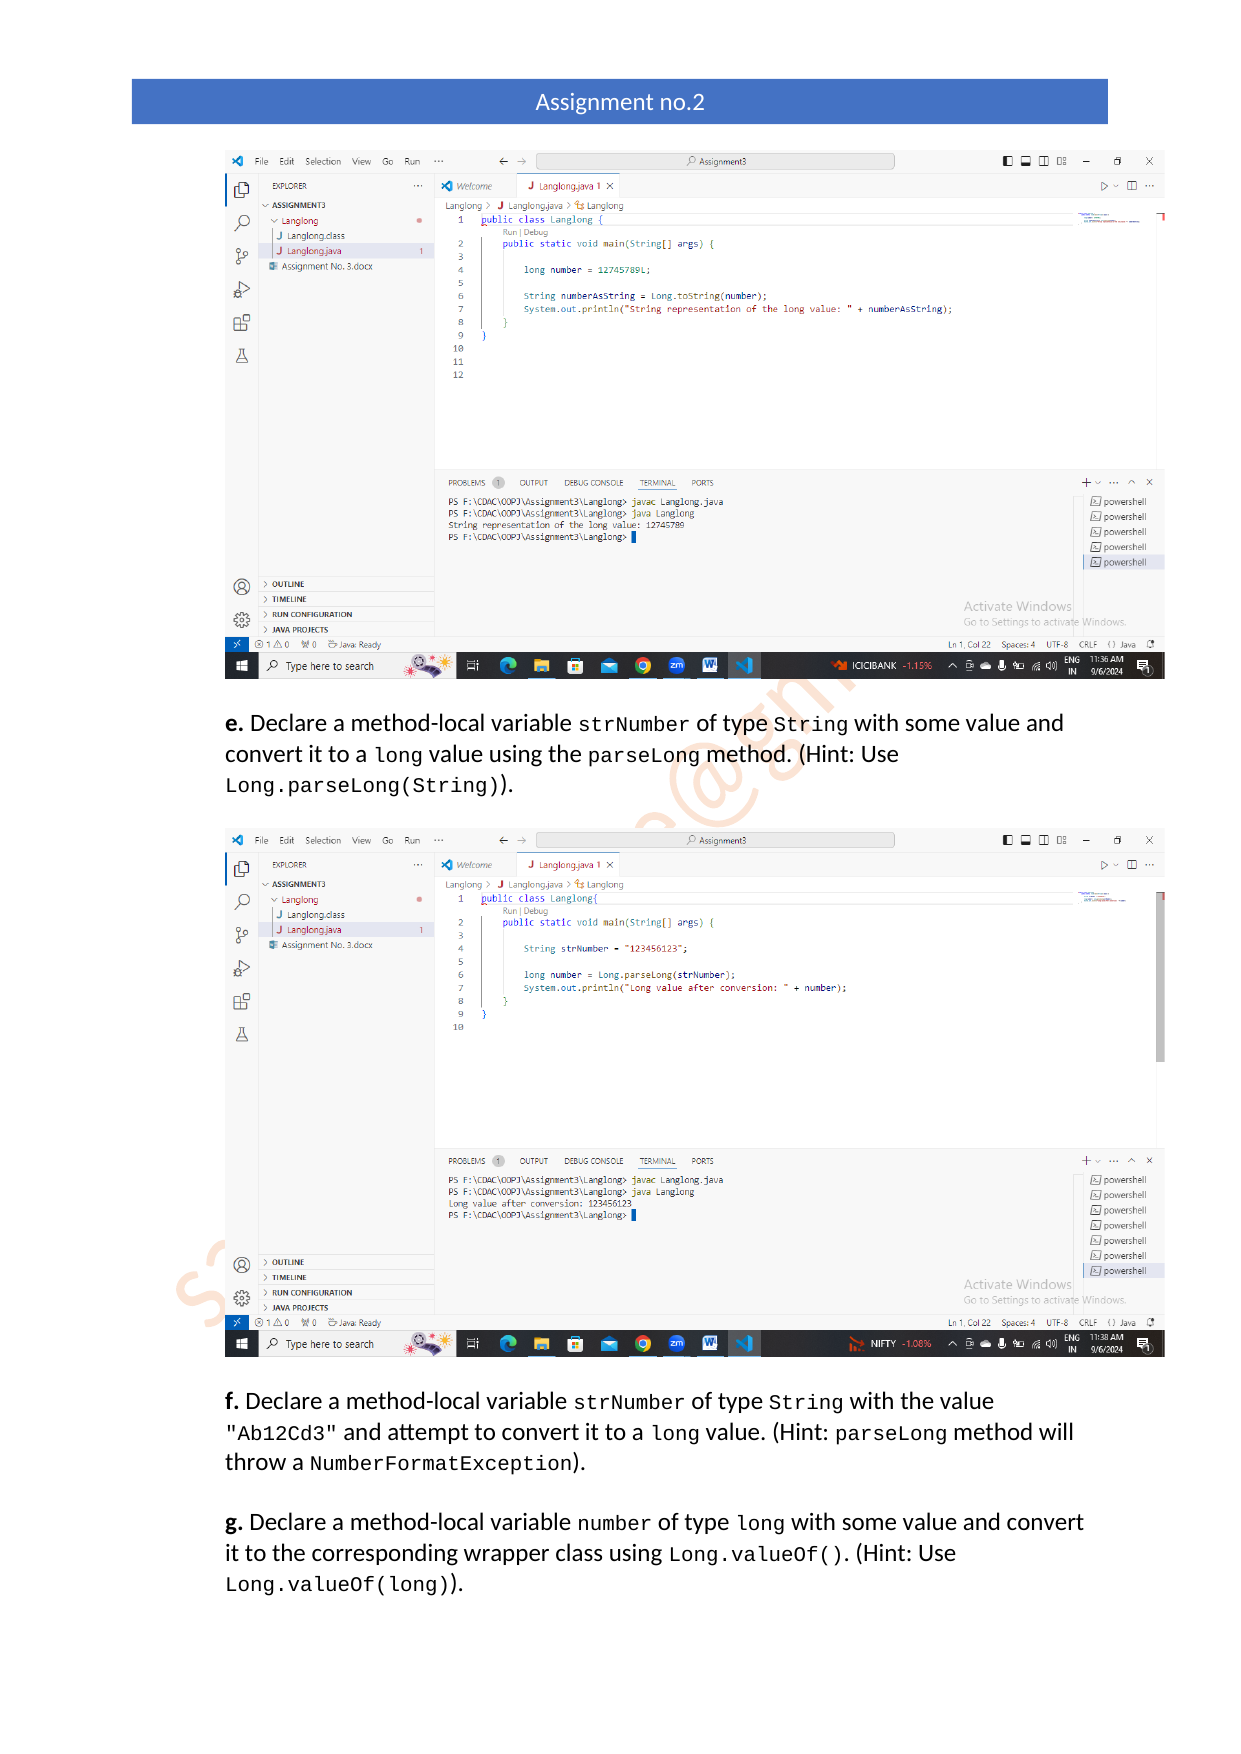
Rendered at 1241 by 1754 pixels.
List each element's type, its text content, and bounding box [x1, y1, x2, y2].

picture [225, 828, 1165, 1357]
picture [225, 150, 1165, 679]
text f. Declare a method-local variable strNumber of type String with the value "Ab12Cd3" and attempt to convert it to a long value. (Hint: parseLong method will throw a NumberFormatException). [225, 1386, 1090, 1477]
text e. Declare a method-local variable strNumber of type String with some value and convert it to a long value using the parseLong method. (Hint: Use Long.parseLong(String)). [225, 707, 1090, 799]
text g. Declare a method-local variable number of type long with some value and convert it to the corresponding wrapper class using Long.valueOf(). (Hint: Use Long.valueOf(long)). [225, 1506, 1090, 1598]
